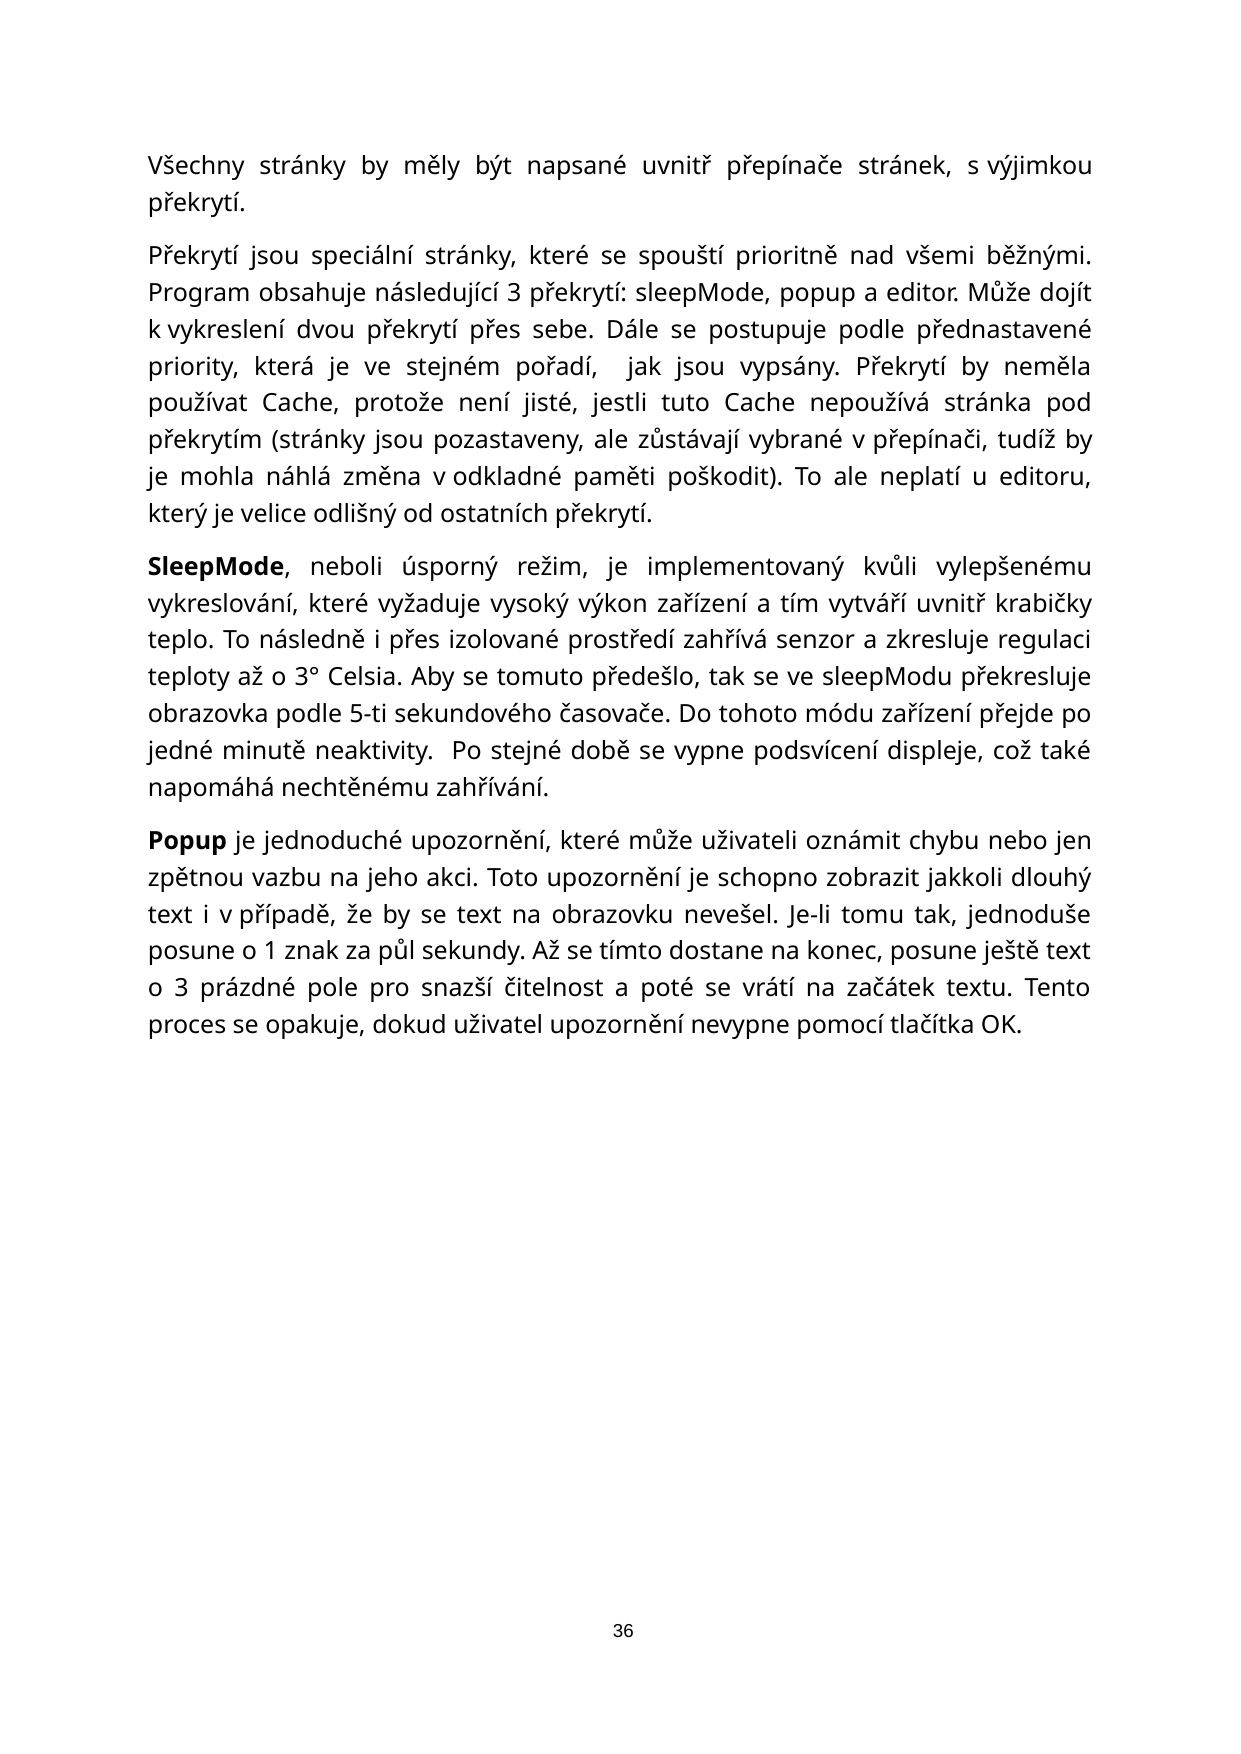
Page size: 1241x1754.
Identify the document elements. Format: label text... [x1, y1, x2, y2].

text SleepMode, neboli úsporný režim, je implementovaný kvůli vylepšenému vykreslování, které vyžaduje vysoký výkon zařízení a tím vytváří uvnitř krabičky teplo. To následně i přes izolované prostředí zahřívá senzor a zkresluje regulaci teploty až o 3° Celsia. Aby se tomuto předešlo, tak se ve sleepModu překresluje obrazovka podle 5-ti sekundového časovače. Do tohoto módu zařízení přejde po jedné minutě neaktivity. Po stejné době se vypne podsvícení displeje, což také napomáhá nechtěnému zahřívání. [148, 549, 1093, 803]
text Popup je jednoduché upozornění, které může uživateli oznámit chybu nebo jen zpětnou vazbu na jeho akci. Toto upozornění je schopno zobrazit jakkoli dlouhý text i v případě, že by se text na obrazovku nevešel. Je-li tomu tak, jednoduše posune o 1 znak za půl sekundy. Až se tímto dostane na konec, posune ještě text o 3 prázdné pole pro snazší čitelnost a poté se vrátí na začátek textu. Tento proces se opakuje, dokud uživatel upozornění nevypne pomocí tlačítka OK. [148, 823, 1093, 1041]
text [148, 148, 1093, 218]
text Překrytí jsou speciální stránky, které se spouští prioritně nad všemi běžnými. Program obsahuje následující 3 překrytí: sleepMode, popup a editor. Může dojít k vykreslení dvou překrytí přes sebe. Dále se postupuje podle přednastavené priority, která je ve stejném pořadí, jak jsou vypsány. Překrytí by neměla používat Cache, protože není jisté, jestli tuto Cache nepoužívá stránka pod překrytím (stránky jsou pozastaveny, ale zůstávají vybrané v přepínači, tudíž by je mohla náhlá změna v odkladné paměti poškodit). To ale neplatí u editoru, který je velice odlišný od ostatních překrytí. [148, 238, 1093, 529]
